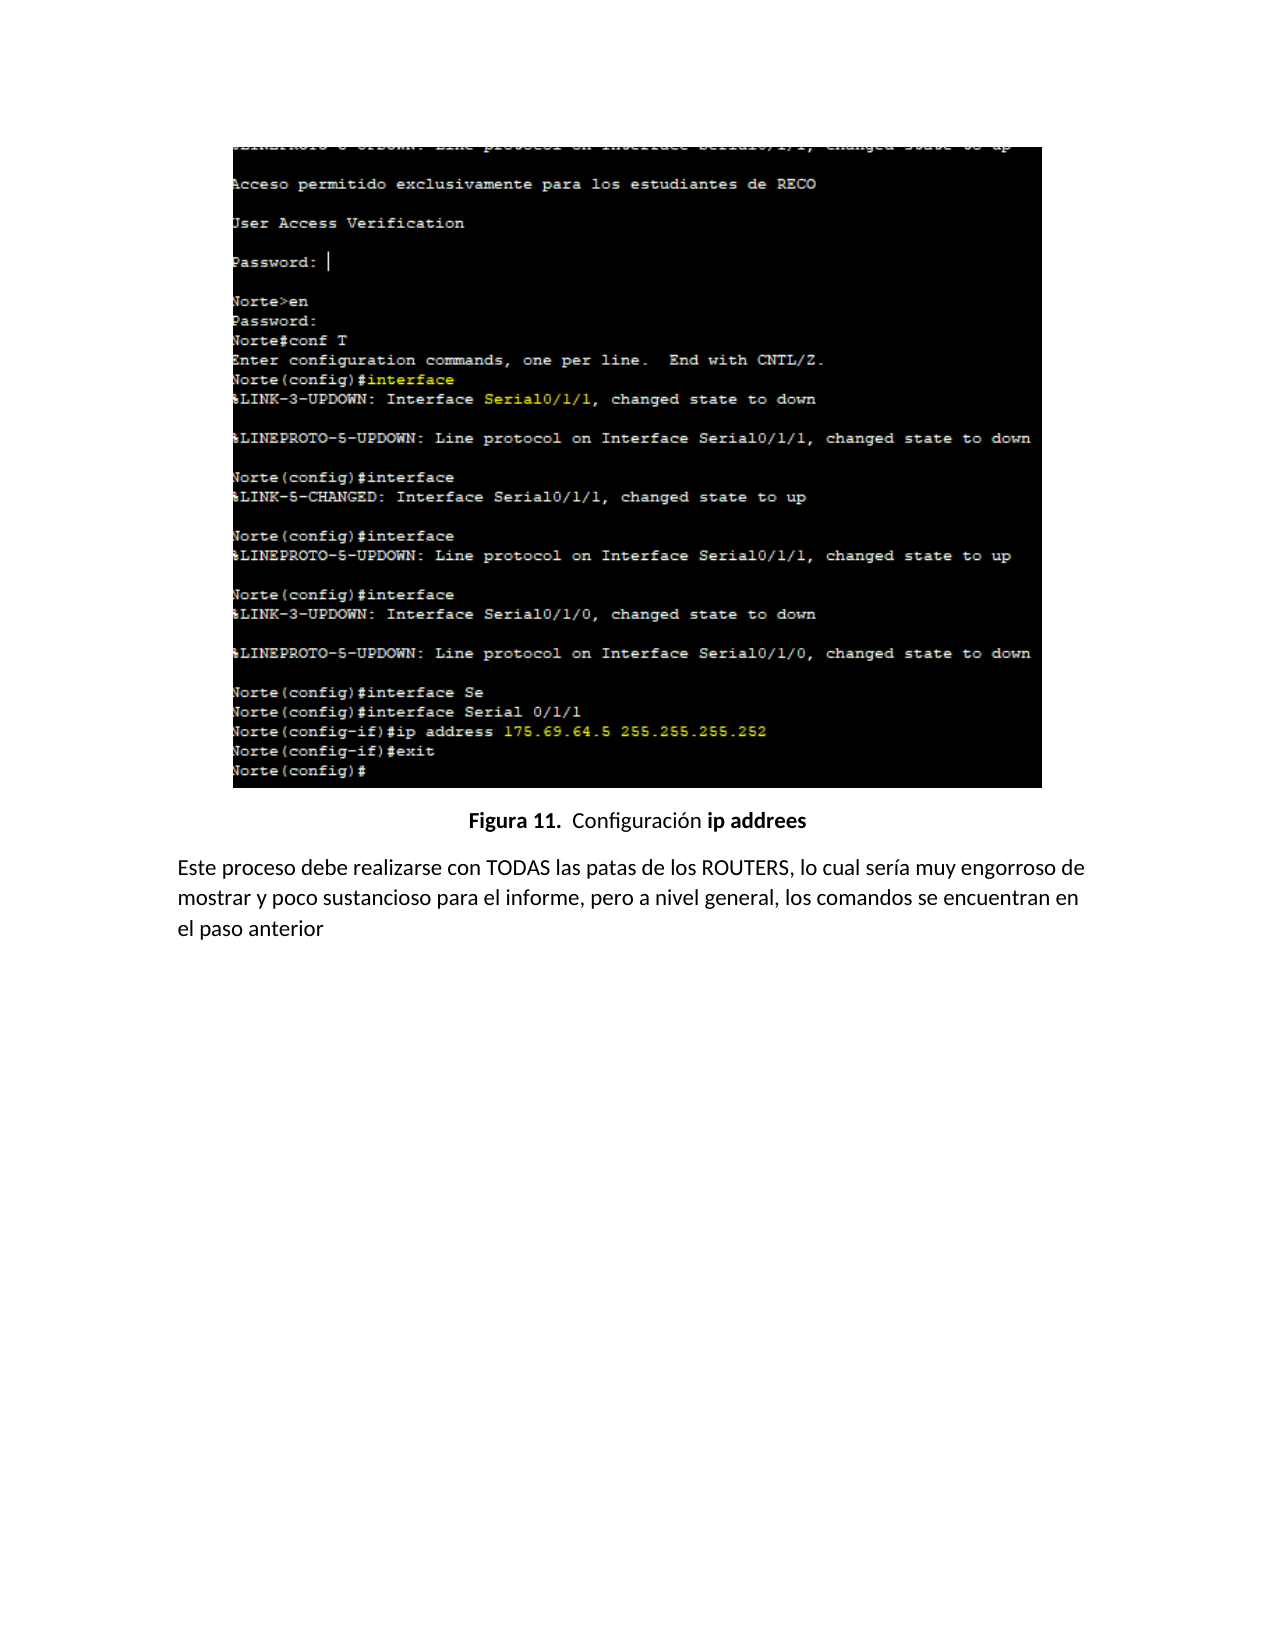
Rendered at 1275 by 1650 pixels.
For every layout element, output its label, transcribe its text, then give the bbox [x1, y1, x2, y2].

text Figura 11. Configuración ip addrees [177, 806, 1098, 834]
picture [233, 147, 1042, 788]
text Este proceso debe realizarse con TODAS las patas de los ROUTERS, lo cual sería muy engorroso de mostrar y poco sustancioso para el informe, pero a nivel general, los comandos se encuentran en el paso anterior [177, 853, 1098, 942]
